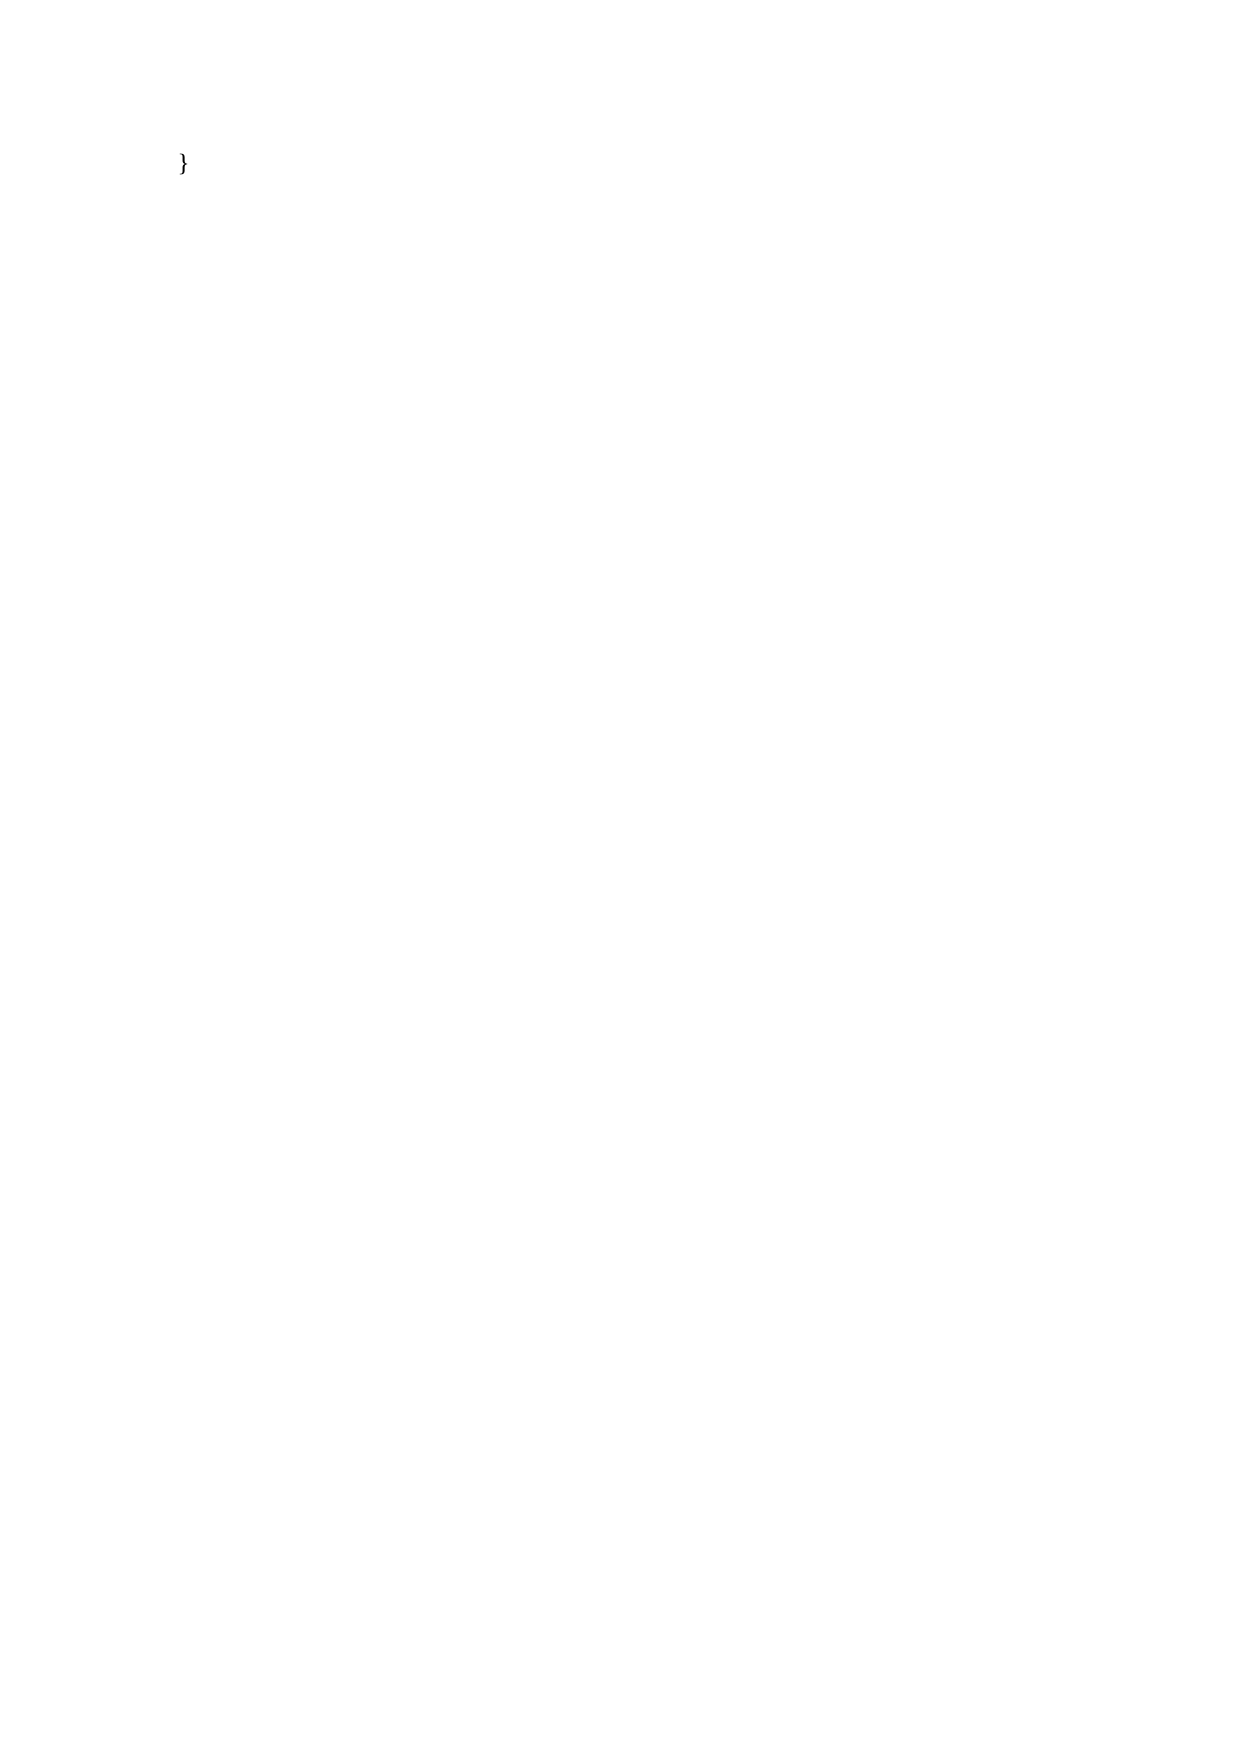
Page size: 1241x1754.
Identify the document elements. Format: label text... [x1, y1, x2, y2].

text } [177, 148, 1063, 176]
